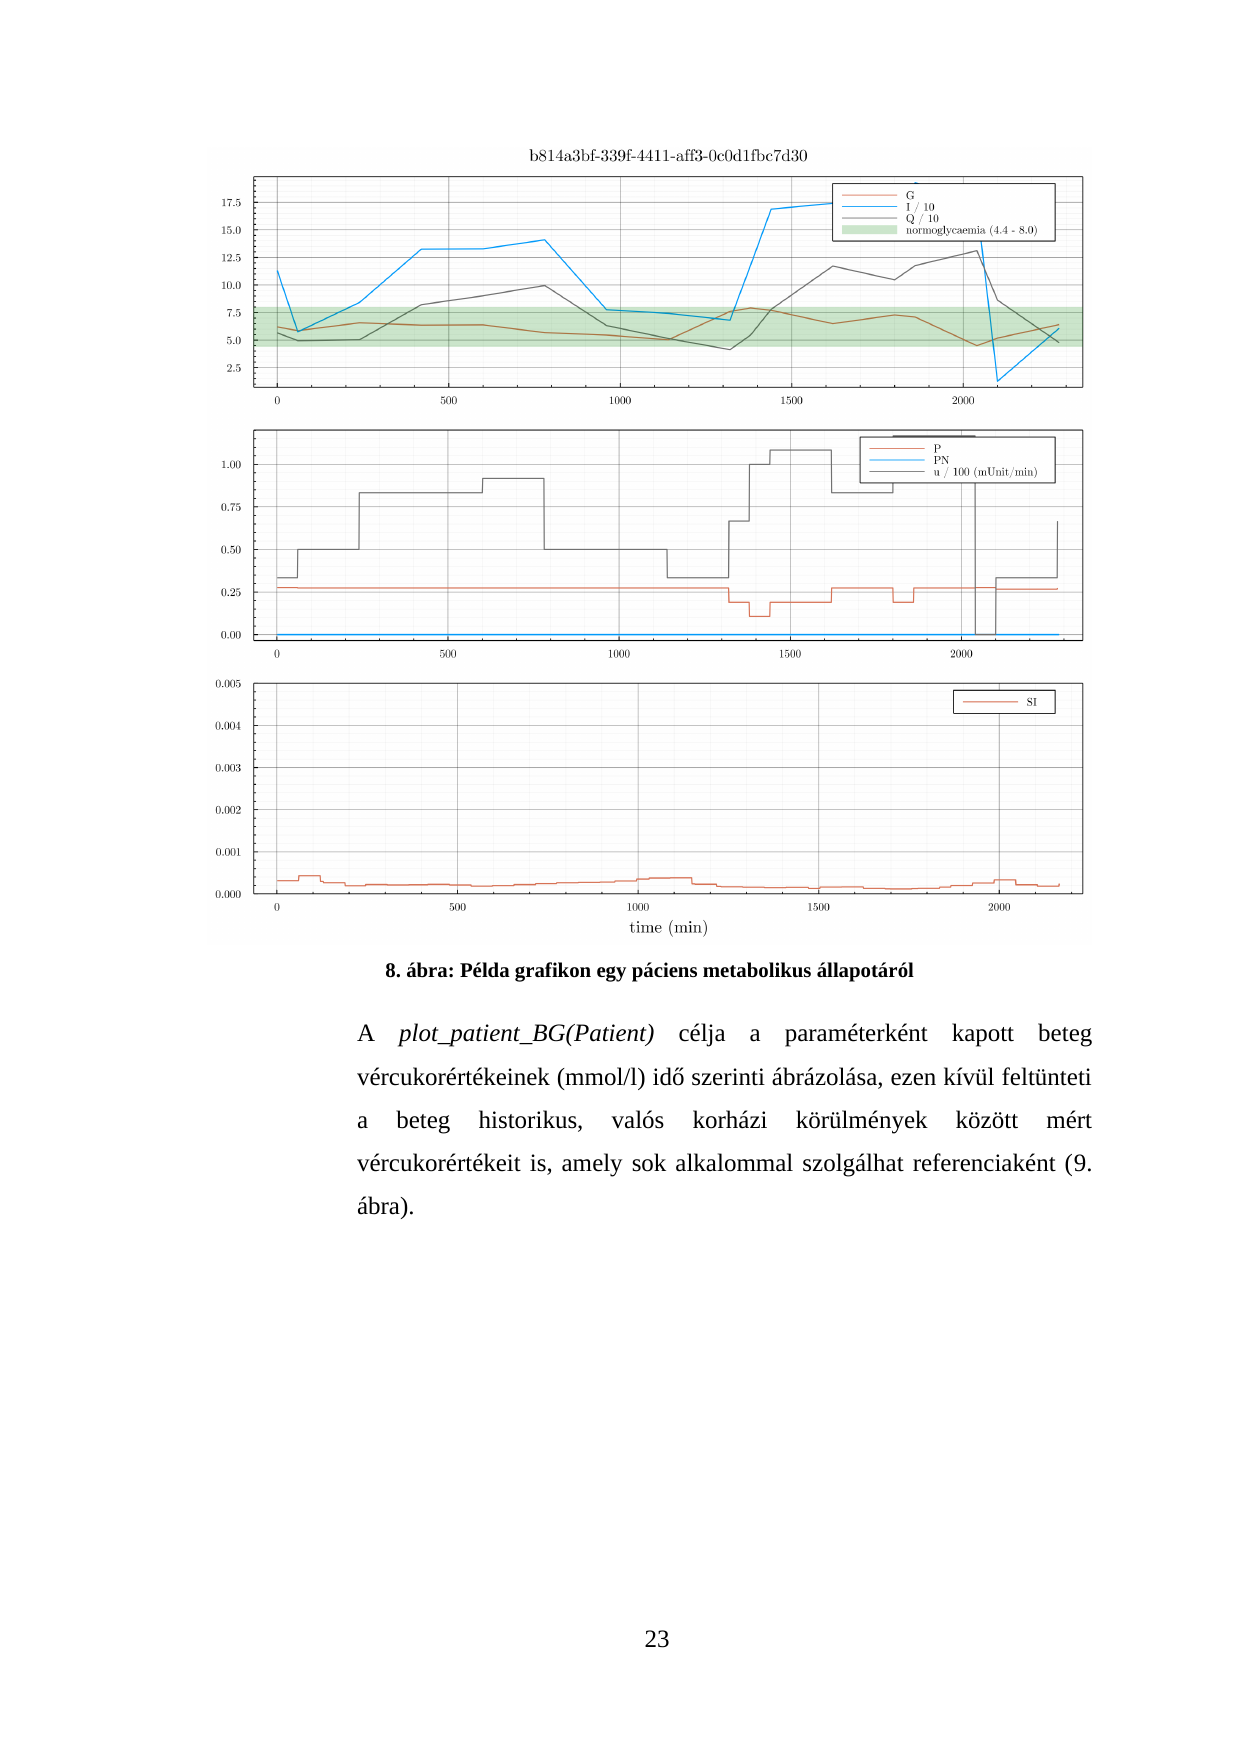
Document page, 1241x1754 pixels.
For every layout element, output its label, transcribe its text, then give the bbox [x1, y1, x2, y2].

list A plot_patient_BG(Patient) célja a paraméterként kapott beteg vércukorértékeinek (mmol/l) idő szerinti ábrázolása, ezen kívül feltünteti a beteg historikus, valós korházi körülmények között mért vércukorértékeit is, amely sok alkalommal szolgálhat referenciaként (9. ábra). [357, 1018, 1092, 1220]
picture [206, 147, 1093, 945]
text 8. ábra: Példa grafikon egy páciens metabolikus állapotáról [207, 957, 1092, 982]
